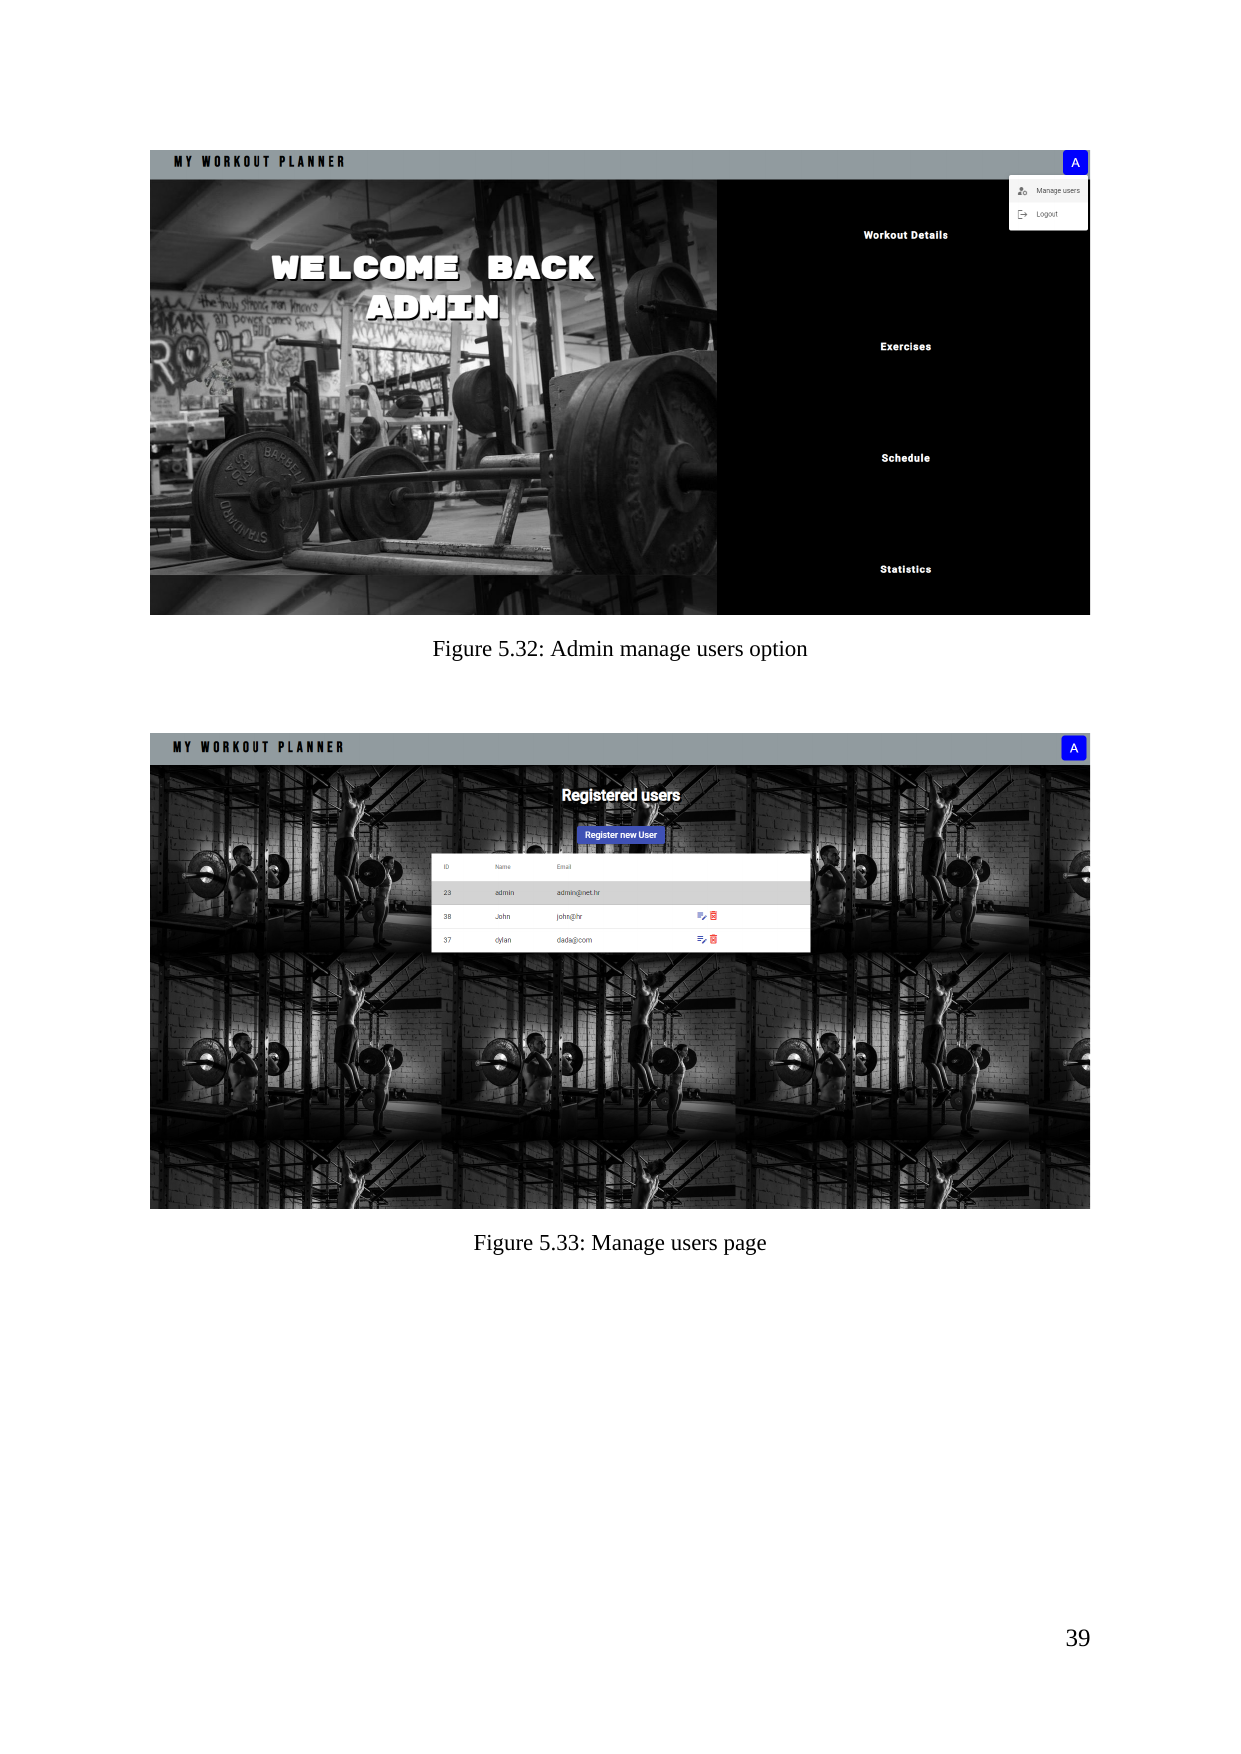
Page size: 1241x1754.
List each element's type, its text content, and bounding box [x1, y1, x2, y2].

picture [150, 733, 1091, 1209]
picture [150, 150, 1091, 615]
